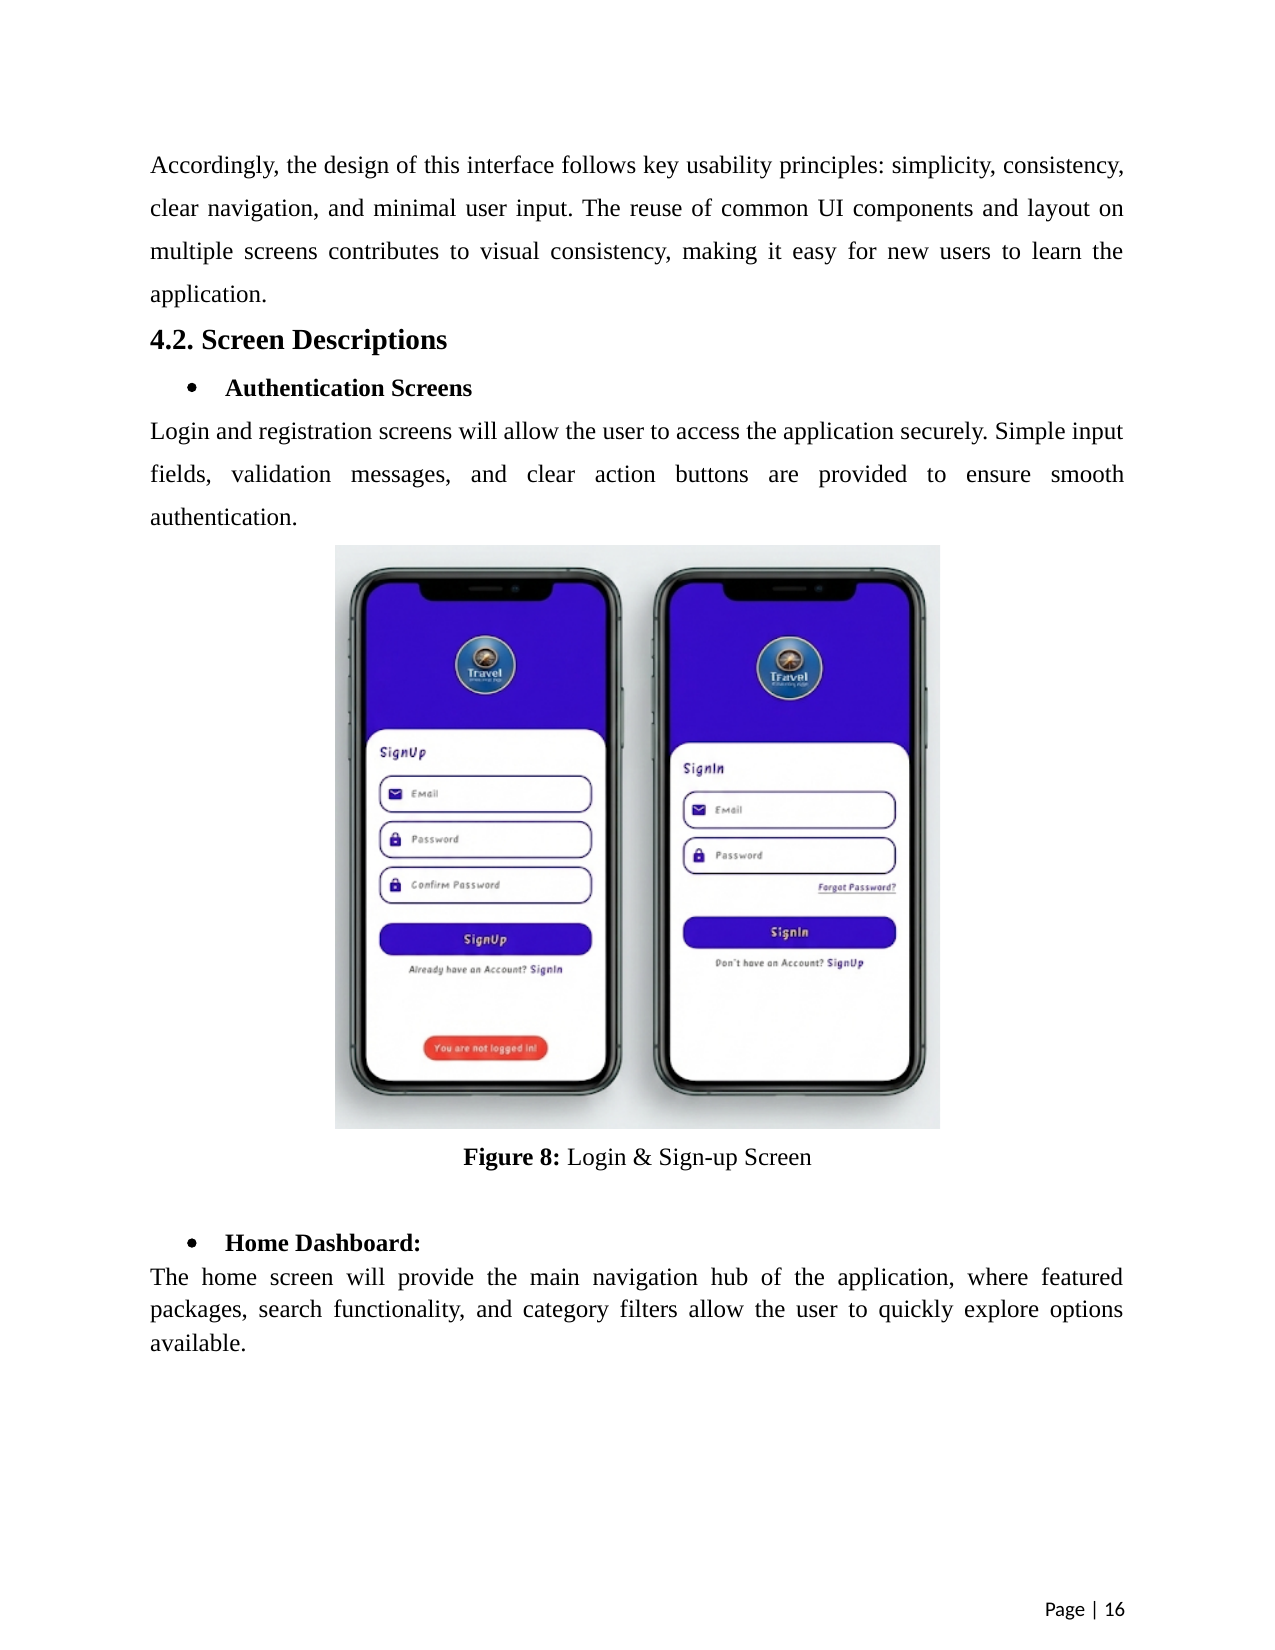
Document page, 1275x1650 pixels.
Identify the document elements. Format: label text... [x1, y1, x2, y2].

text Accordingly, the design of this interface follows key usability principles: simplicity, consistency, clear navigation, and minimal user input. The reuse of common UI components and layout on multiple screens contributes to visual consistency, making it easy for new users to learn the application. [150, 150, 1125, 308]
text 4.2. Screen Descriptions [150, 322, 1125, 356]
text Figure 8: Login & Sign-up Screen [150, 1142, 1125, 1171]
text Login and registration screens will allow the user to access the application securely. Simple input fields, validation messages, and clear action buttons are provided to ensure smooth authentication. [150, 416, 1125, 531]
picture [335, 545, 940, 1129]
text The home screen will provide the main navigation hub of the application, where featured packages, search functionality, and category filters allow the user to quickly explore options available. [150, 1262, 1125, 1356]
list Home Dashboard: [187, 1228, 1125, 1257]
list Authentication Screens [187, 373, 1125, 402]
